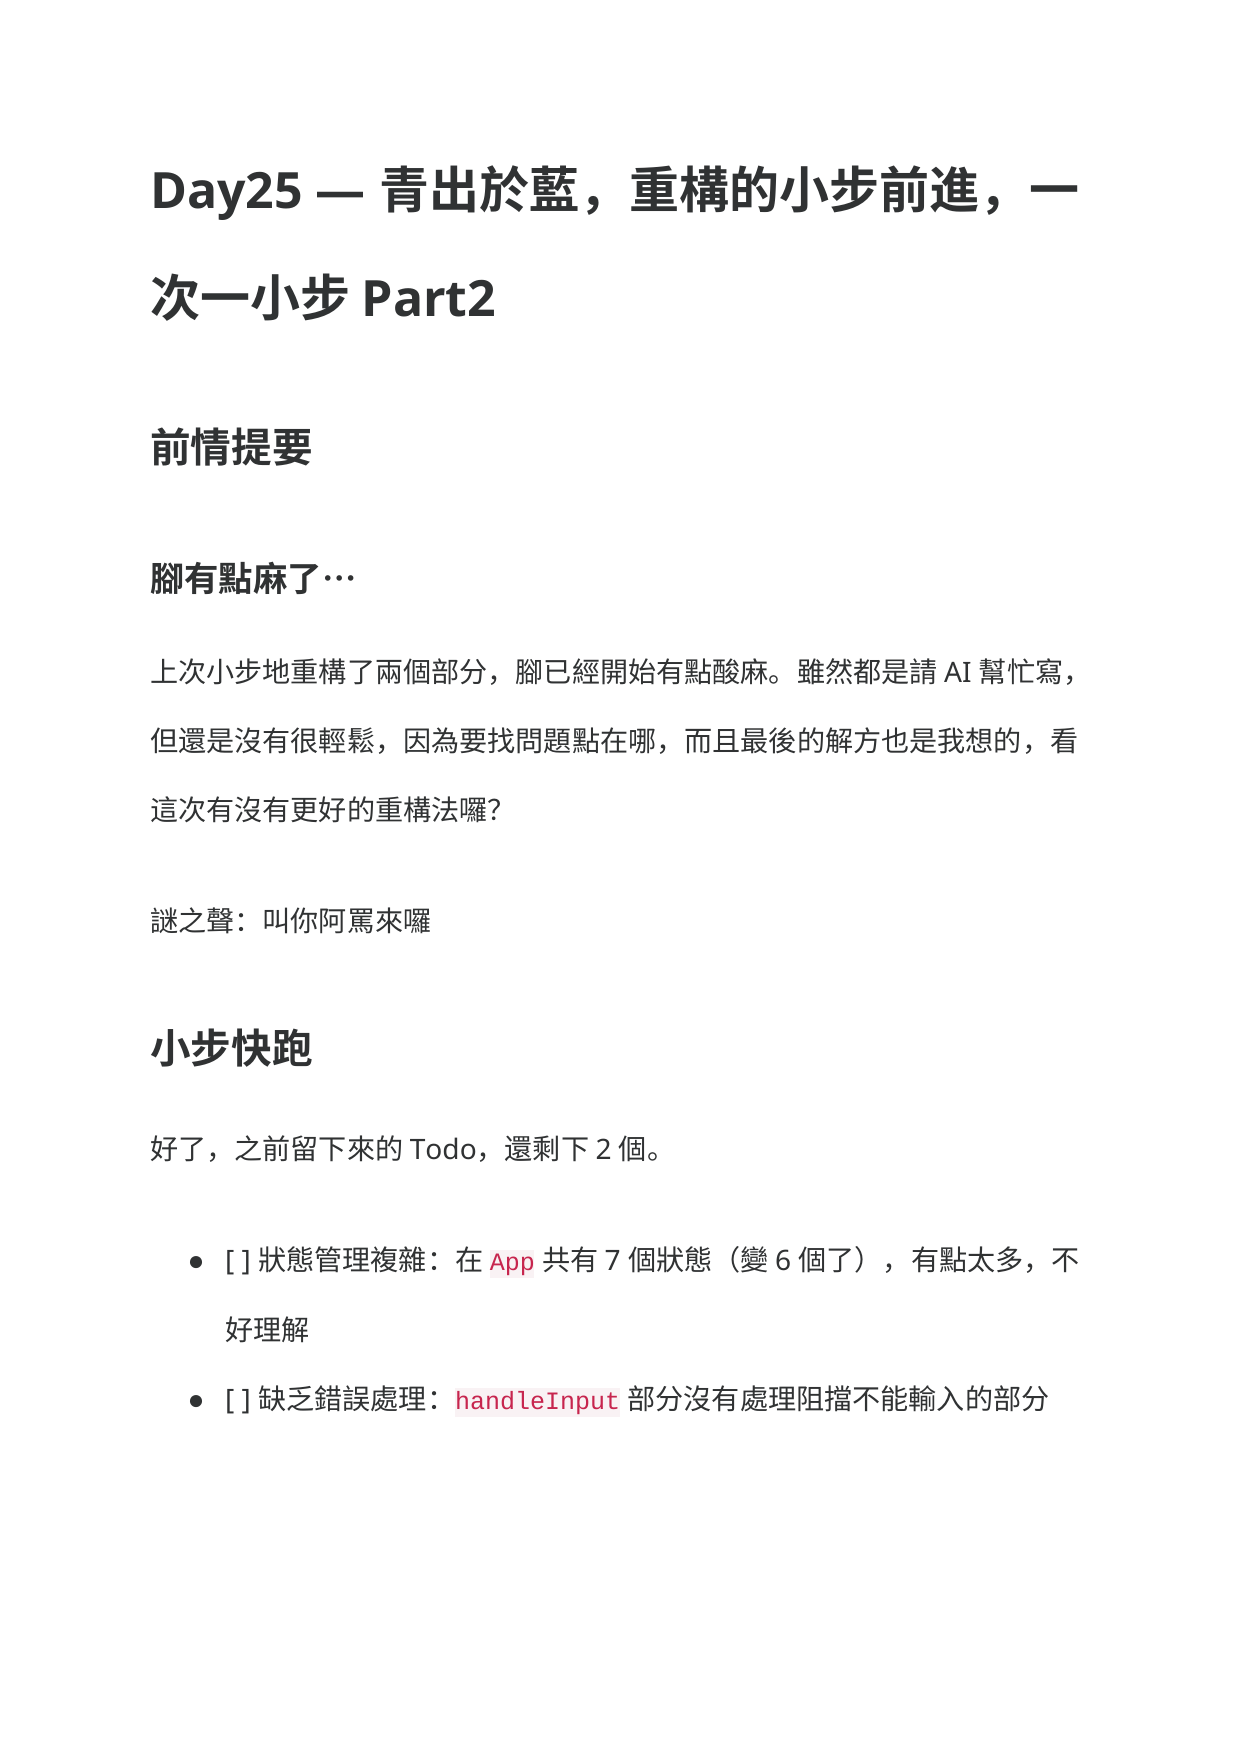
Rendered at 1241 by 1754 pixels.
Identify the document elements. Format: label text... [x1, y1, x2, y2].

text 上次小步地重構了兩個部分，腳已經開始有點酸麻。雖然都是請 AI 幫忙寫，但還是沒有很輕鬆，因為要找問題點在哪，而且最後的解方也是我想的，看這次有沒有更好的重構法囉？ [150, 649, 1090, 829]
text 好了，之前留下來的 Todo，還剩下 2 個。 [150, 1127, 1090, 1168]
subtitle 腳有點麻了… [150, 552, 1090, 602]
list [ ] 狀態管理複雜：在 App 共有 7 個狀態（變 6 個了），有點太多，不好理解 [187, 1238, 1090, 1348]
list [ ] 缺乏錯誤處理：handleInput 部分沒有處理阻擋不能輸入的部分 [187, 1377, 1090, 1417]
subtitle 小步快跑 [150, 1016, 1090, 1075]
subtitle 前情提要 [150, 416, 1090, 475]
text 謎之聲：叫你阿罵來囉 [150, 899, 1090, 939]
subtitle Day25 — 青出於藍，重構的小步前進，一次一小步 Part2 [150, 150, 1090, 332]
